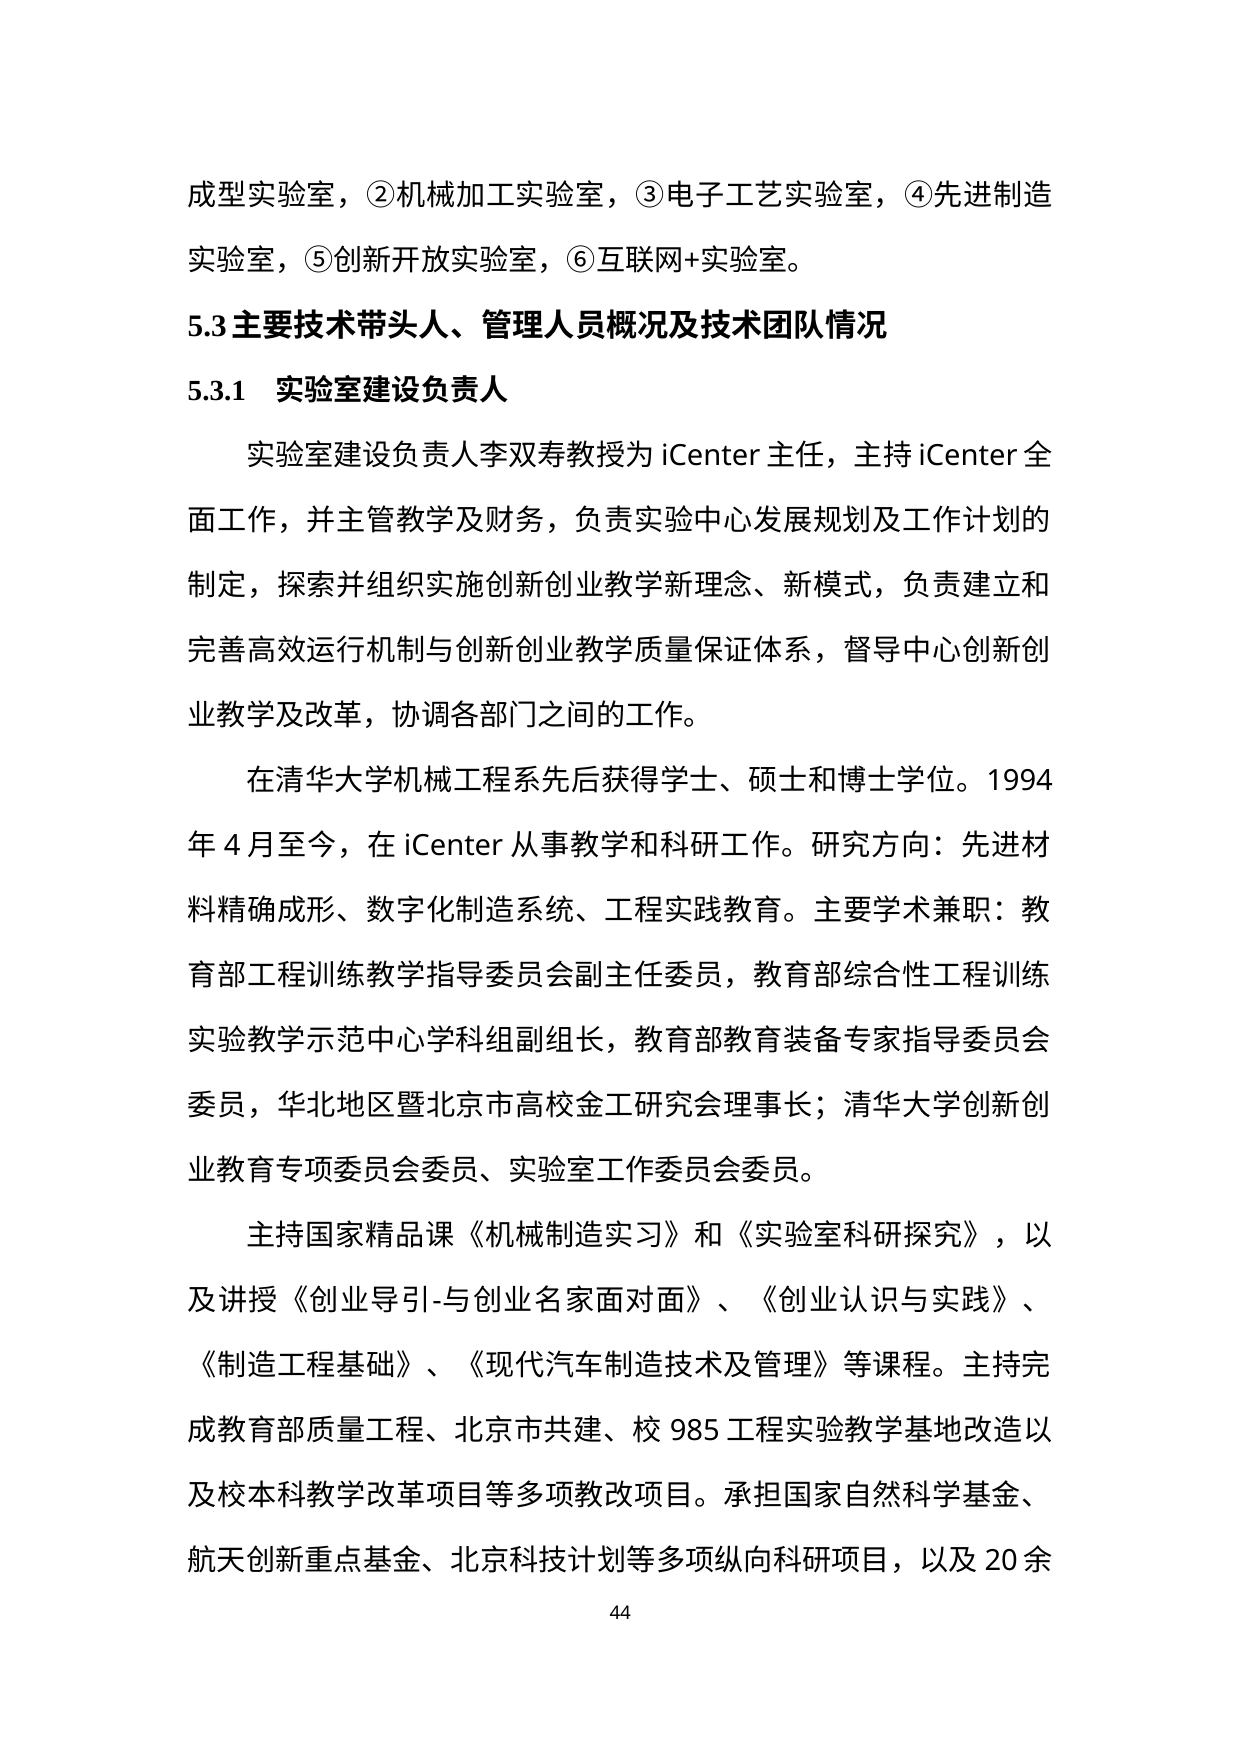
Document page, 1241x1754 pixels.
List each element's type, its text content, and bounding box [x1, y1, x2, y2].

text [187, 1200, 1053, 1590]
text 实验室建设负责人李双寿教授为iCenter主任，主持iCenter全面工作，并主管教学及财务，负责实验中心发展规划及工作计划的制定，探索并组织实施创新创业教学新理念、新模式，负责建立和完善高效运行机制与创新创业教学质量保证体系，督导中心创新创业教学及改革，协调各部门之间的工作。 [187, 420, 1053, 745]
subtitle 5.3 主要技术带头人、管理人员概况及技术团队情况 [187, 290, 1053, 355]
text 在清华大学机械工程系先后获得学士、硕士和博士学位。1994年4月至今，在iCenter从事教学和科研工作。研究方向：先进材料精确成形、数字化制造系统、工程实践教育。主要学术兼职：教育部工程训练教学指导委员会副主任委员，教育部综合性工程训练实验教学示范中心学科组副组长，教育部教育装备专家指导委员会委员，华北地区暨北京市高校金工研究会理事长；清华大学创新创业教育专项委员会委员、实验室工作委员会委员。 [187, 745, 1053, 1200]
subtitle 5.3.1 实验室建设负责人 [187, 355, 1053, 420]
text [187, 160, 1053, 290]
